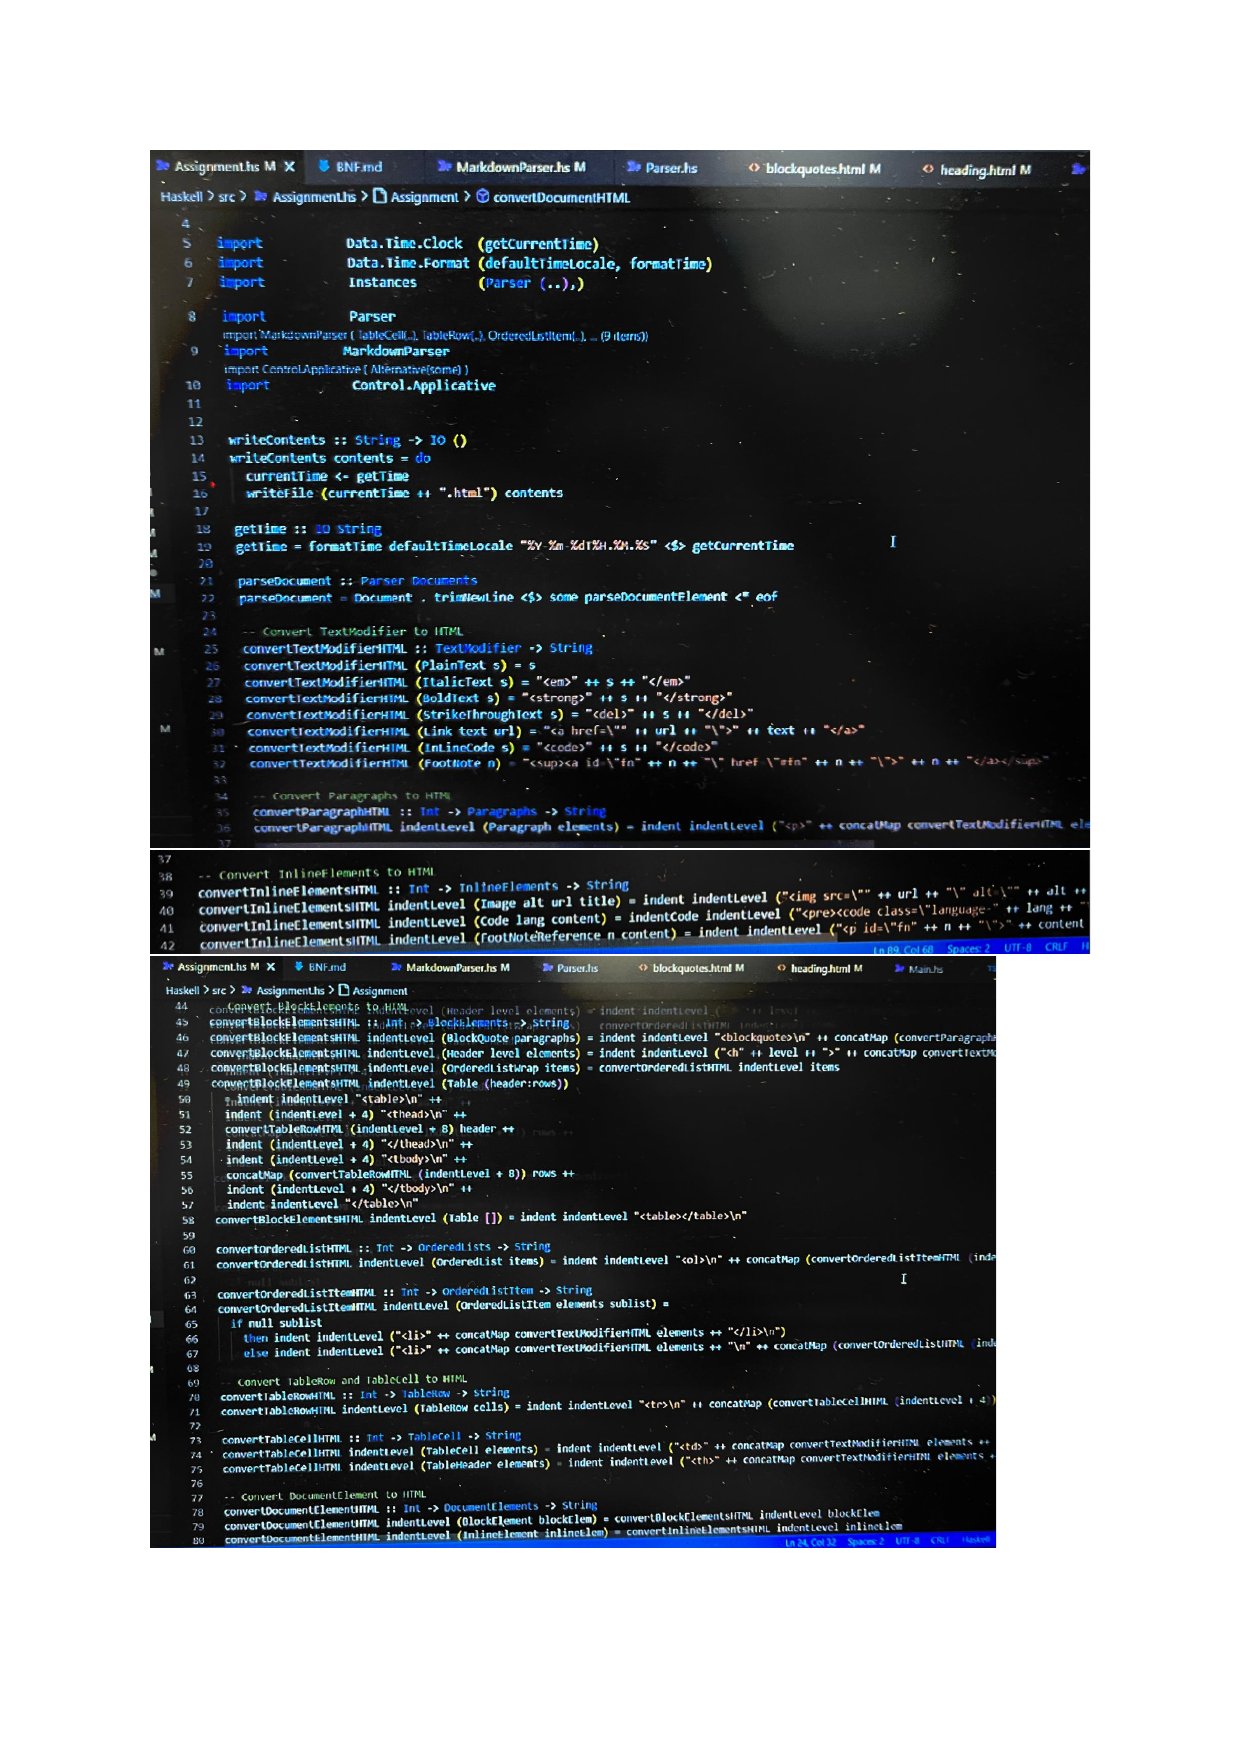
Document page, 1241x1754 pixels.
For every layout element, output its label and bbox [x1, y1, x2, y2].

picture [150, 150, 1091, 848]
picture [150, 956, 997, 1548]
picture [150, 850, 1091, 954]
